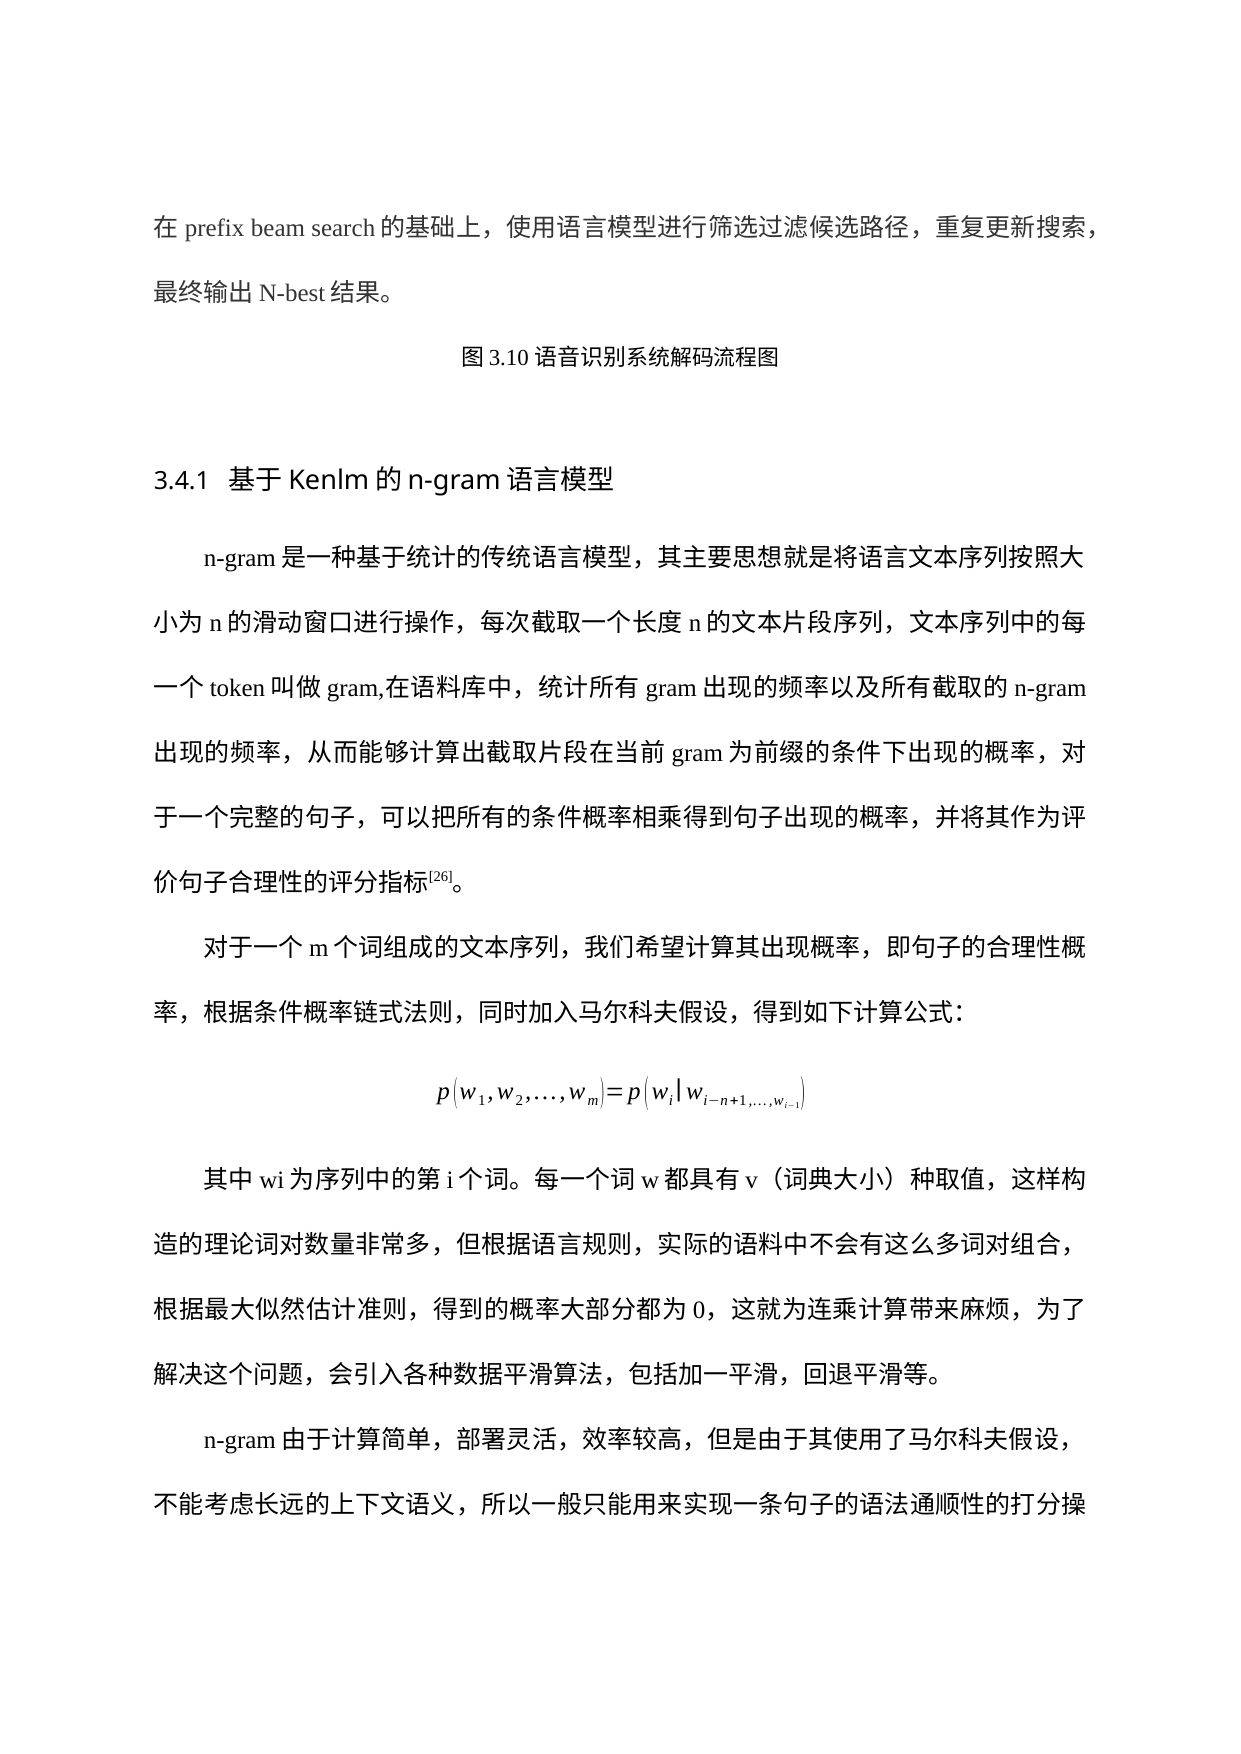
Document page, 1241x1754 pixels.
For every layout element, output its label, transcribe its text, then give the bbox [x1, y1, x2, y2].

text 其中wi为序列中的第i个词。每一个词w都具有v（词典大小）种取值，这样构造的理论词对数量非常多，但根据语言规则，实际的语料中不会有这么多词对组合，根据最大似然估计准则，得到的概率大部分都为0，这就为连乘计算带来麻烦，为了解决这个问题，会引入各种数据平滑算法，包括加一平滑，回退平滑等。 [153, 1145, 1087, 1405]
text 图3.10 语音识别系统解码流程图 [153, 323, 1087, 388]
text n-gram是一种基于统计的传统语言模型，其主要思想就是将语言文本序列按照大小为n的滑动窗口进行操作，每次截取一个长度n的文本片段序列，文本序列中的每一个token叫做gram,在语料库中，统计所有gram出现的频率以及所有截取的n-gram出现的频率，从而能够计算出截取片段在当前gram为前缀的条件下出现的概率，对于一个完整的句子，可以把所有的条件概率相乘得到句子出现的概率，并将其作为评价句子合理性的评分指标[26]。 [153, 523, 1087, 913]
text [153, 1405, 1087, 1535]
subtitle 基于Kenlm的n-gram语言模型 [153, 445, 1087, 510]
text 图3.10为系统解码流程图，其中解码算法有两个分支，一条是使用标准的CTC prefix beam search对CTC激活输出进行解码，另一条是加入语言模型的解码搜索算法，在 prefix beam search的基础上，使用语言模型进行筛选过滤候选路径，重复更新搜索，最终输出N-best结果。 [153, 193, 1087, 323]
text 对于一个m个词组成的文本序列，我们希望计算其出现概率，即句子的合理性概率，根据条件概率链式法则，同时加入马尔科夫假设，得到如下计算公式： [153, 913, 1087, 1043]
